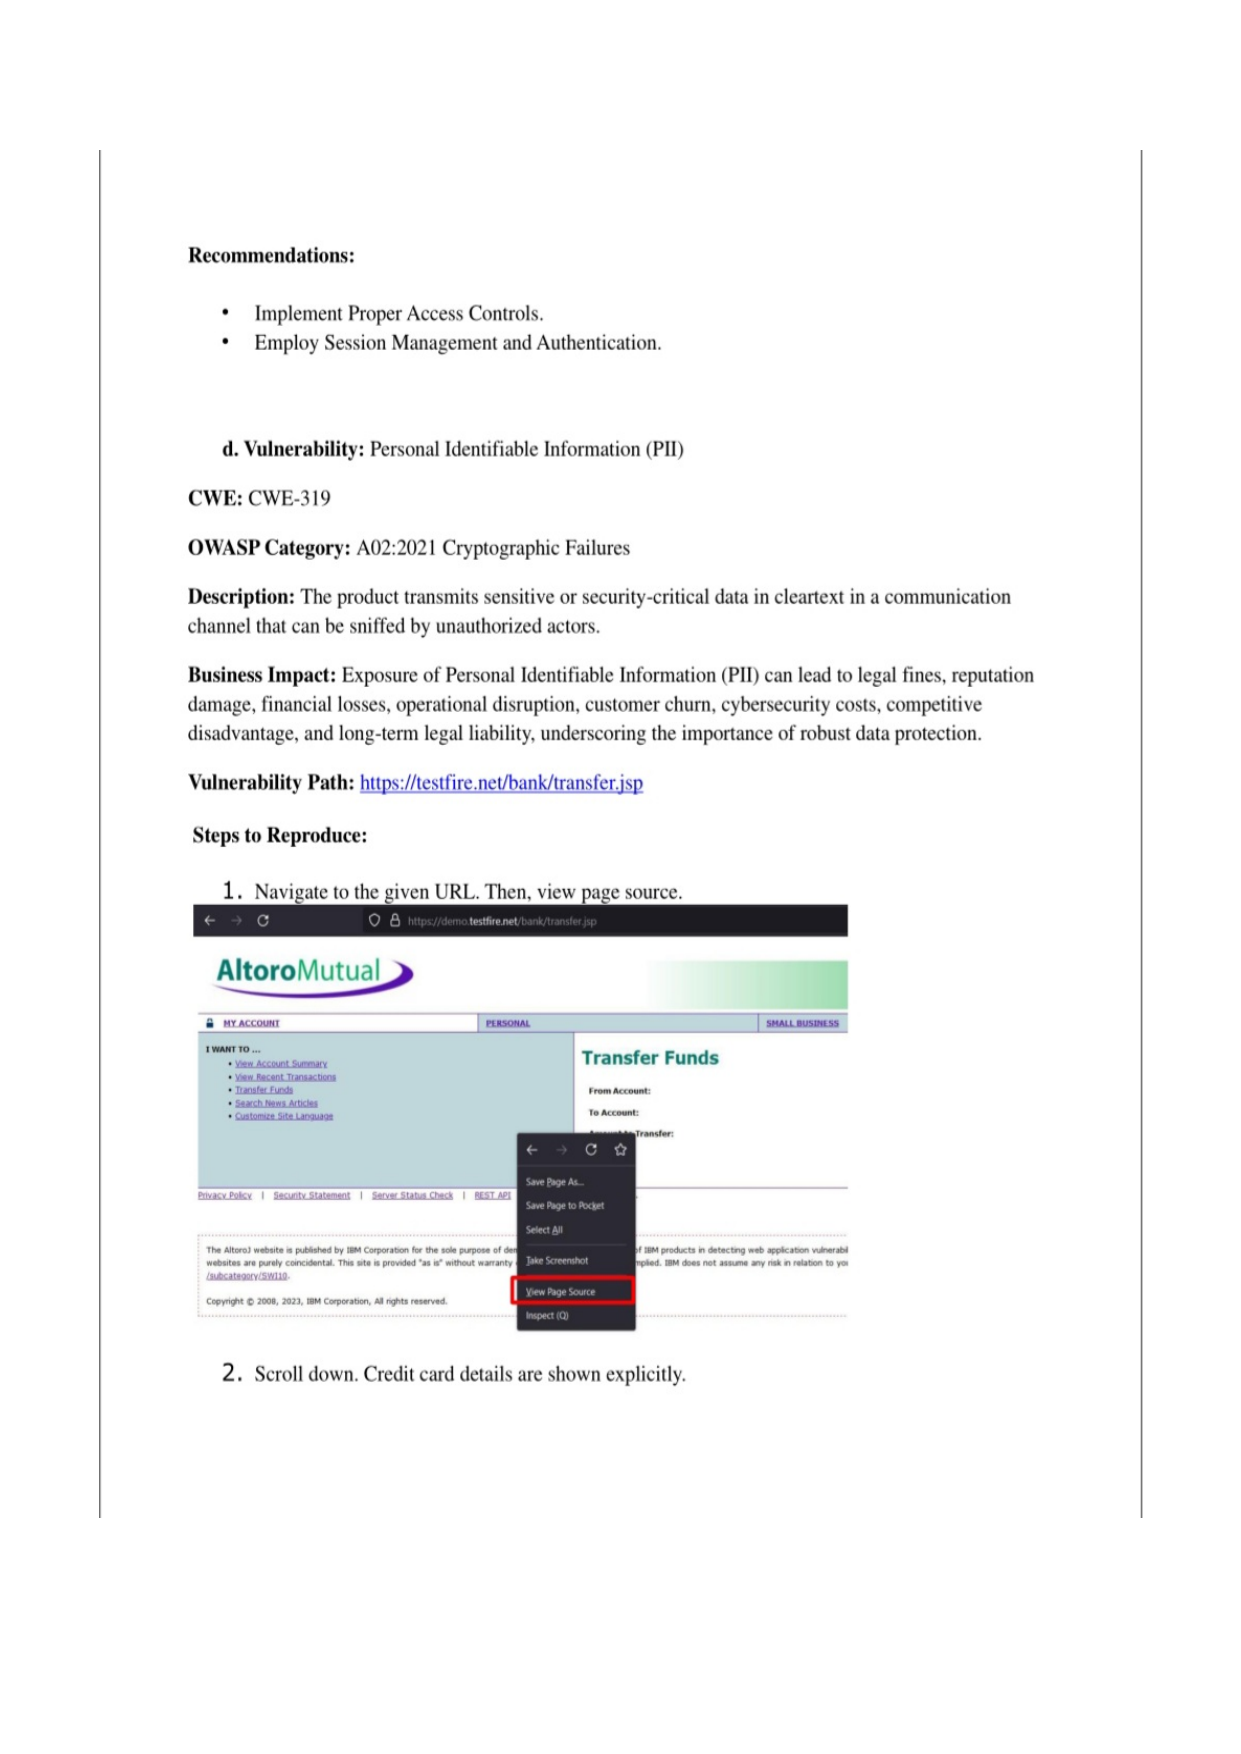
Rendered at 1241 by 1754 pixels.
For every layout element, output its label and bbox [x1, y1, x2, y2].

picture [97, 150, 1146, 1518]
